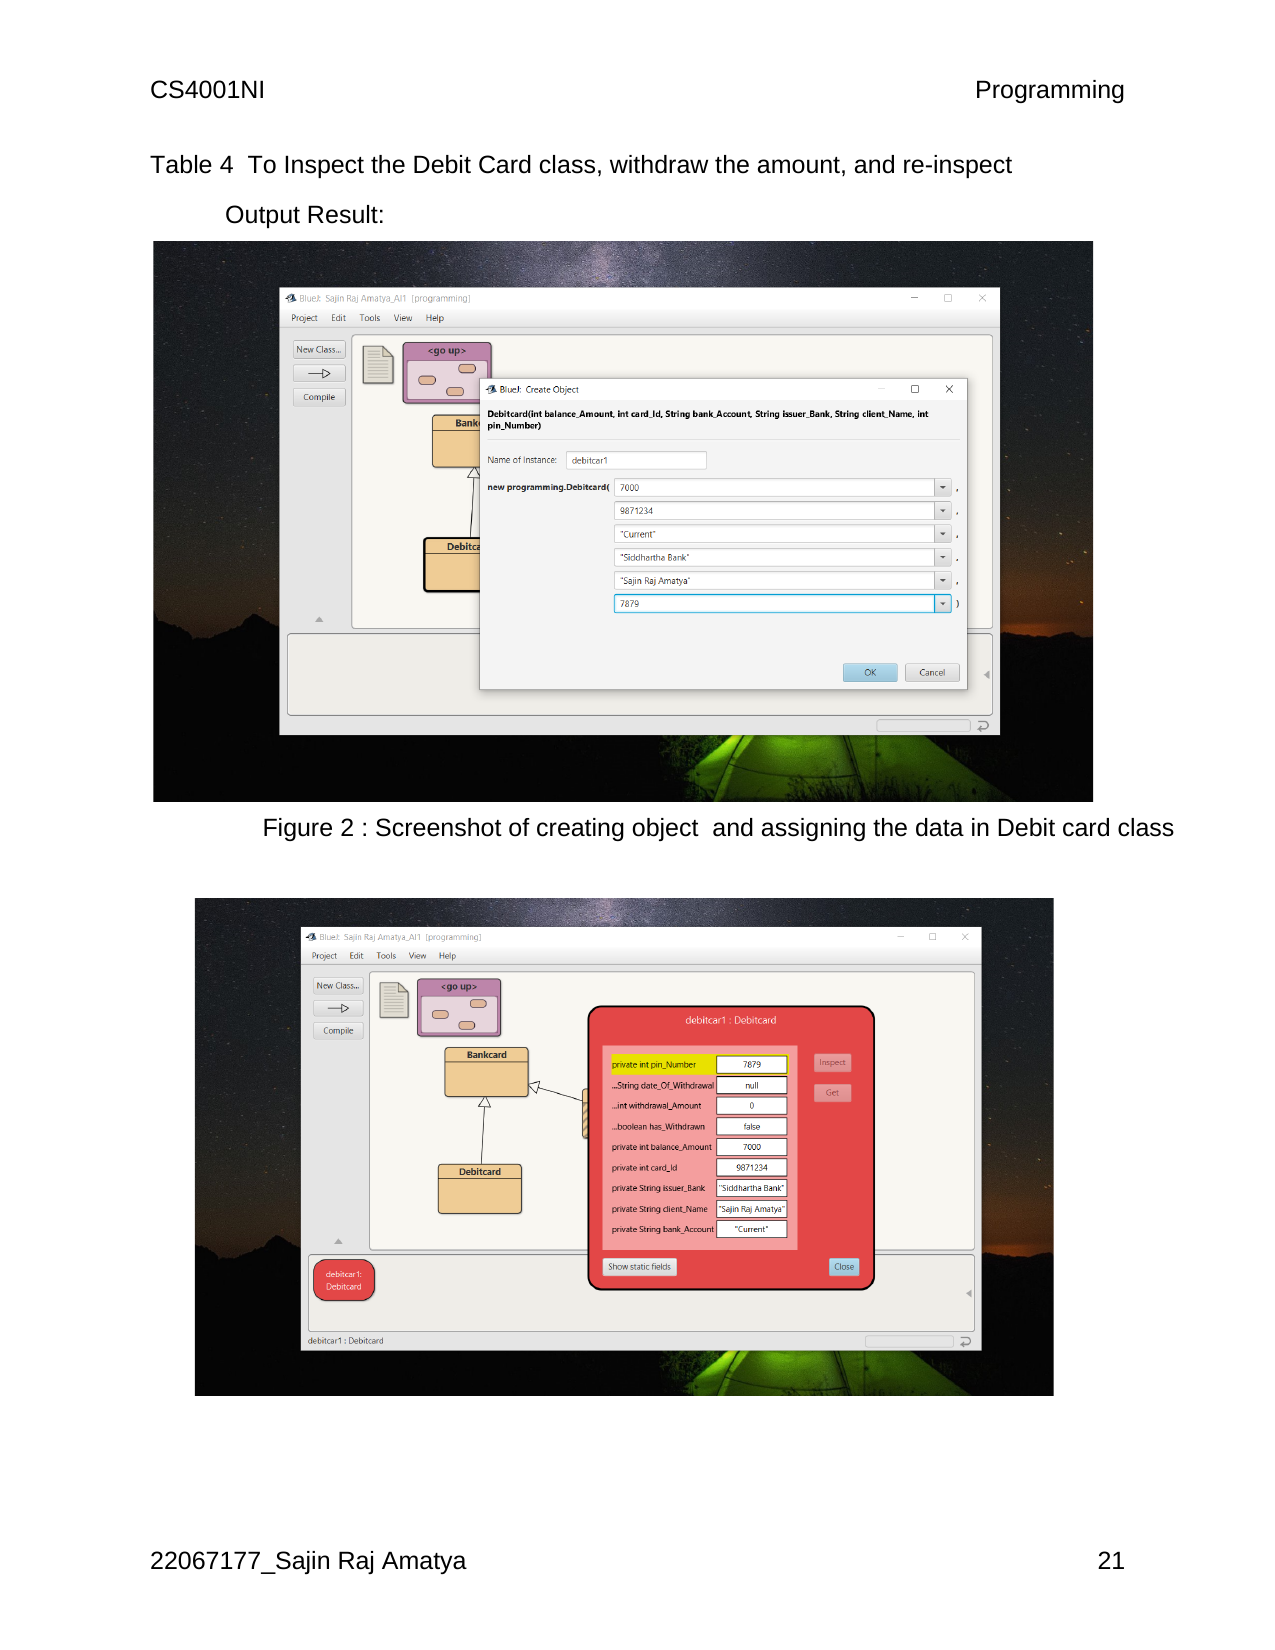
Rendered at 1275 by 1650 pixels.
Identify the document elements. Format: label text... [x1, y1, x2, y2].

picture [194, 898, 1054, 1395]
text Output Result: [225, 199, 1237, 228]
text Table 4 To Inspect the Debit Card class, withdraw the amount, and re-inspect [150, 150, 1125, 179]
picture [152, 241, 1093, 801]
